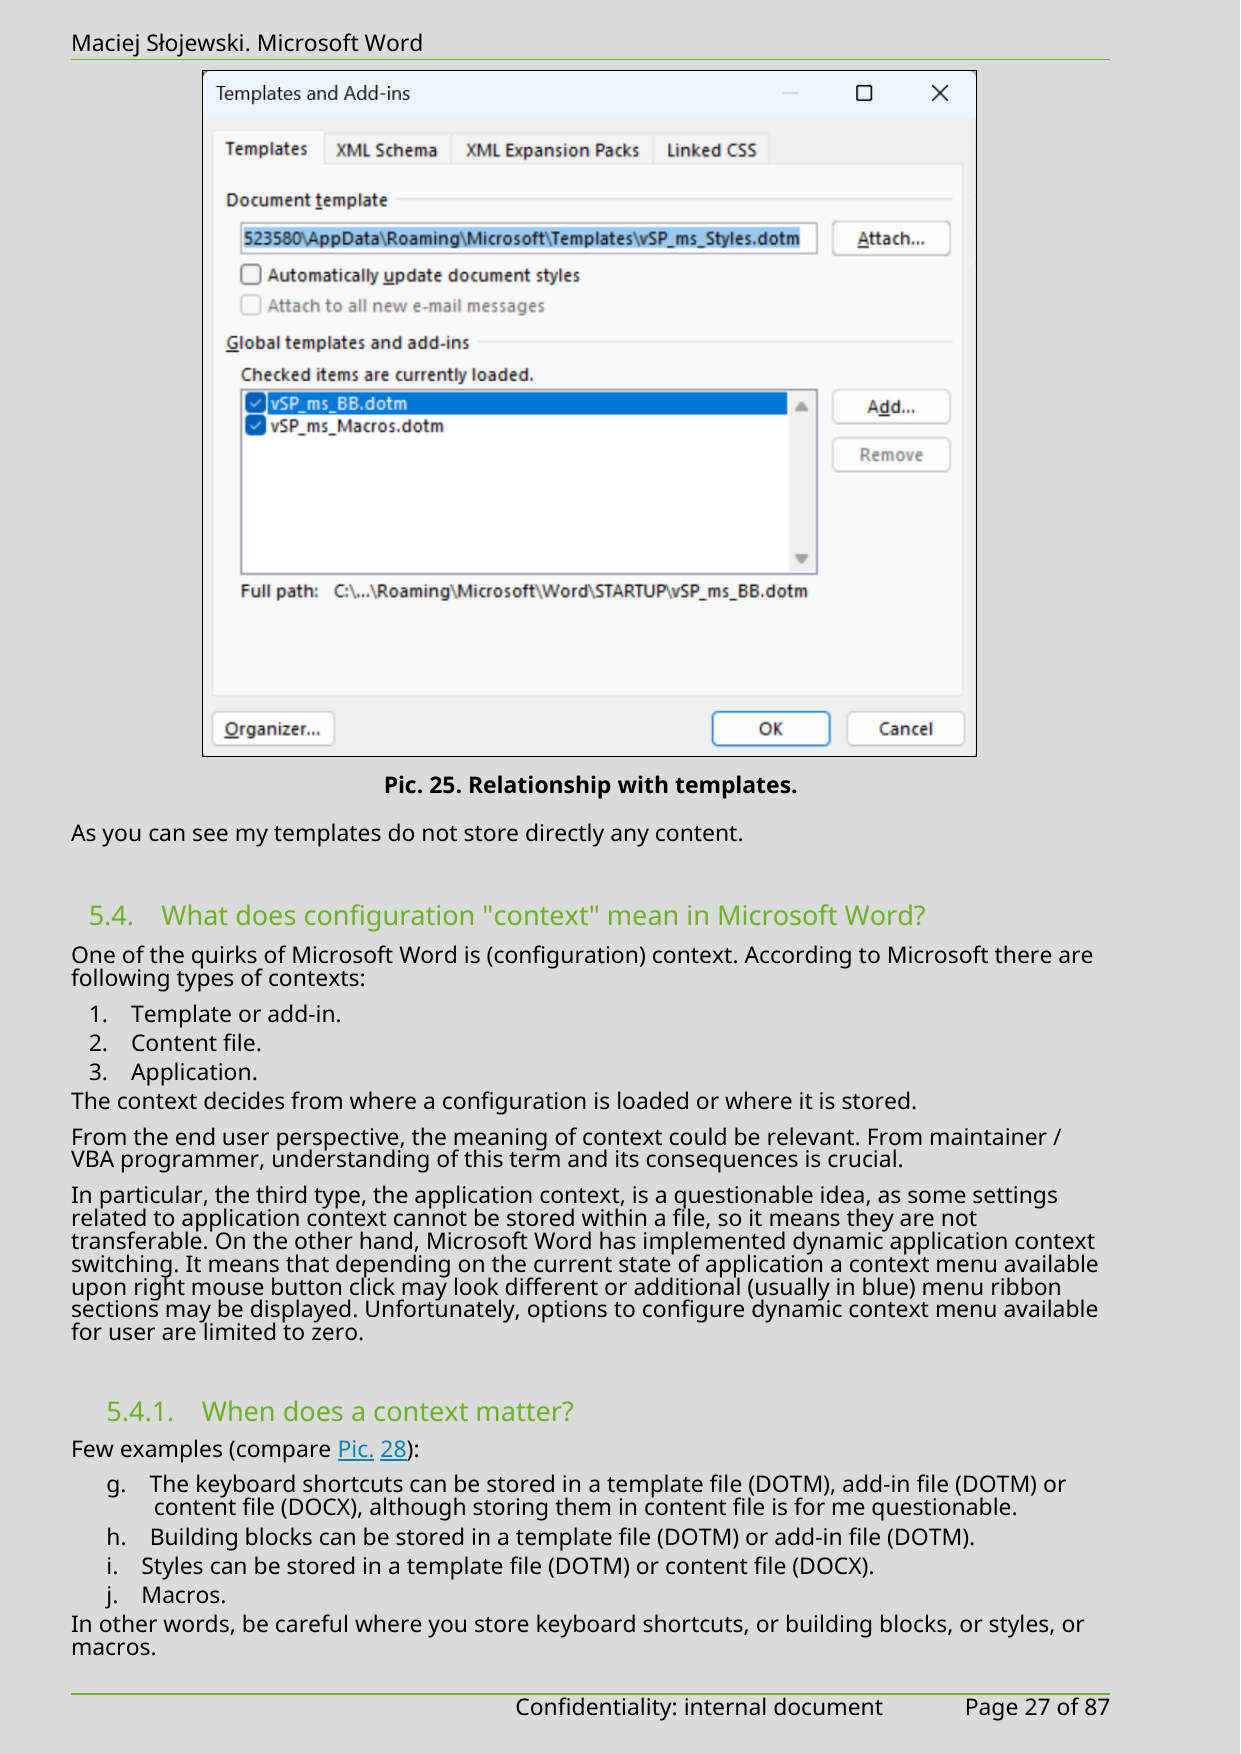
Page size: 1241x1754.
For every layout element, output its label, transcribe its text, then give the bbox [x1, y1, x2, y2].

list Content file. [88, 1033, 1110, 1056]
text In particular, the third type, the application context, is a questionable idea, as some settings related to application context cannot be stored within a file, so it means they are not transferable. On the other hand, Microsoft Word has implemented dynamic application context switching. It means that depending on the current state of application a context menu available upon right mouse button click may look different or additional (usually in blue) menu ribbon sections may be displayed. Unfortunately, options to configure dynamic context menu available for user are limited to zero. [71, 1185, 1110, 1345]
list Application. [88, 1062, 1110, 1085]
text Few examples (compare Pic. 28): [71, 1439, 1110, 1462]
text The context decides from where a configuration is loaded or where it is stored. [71, 1091, 1110, 1114]
text Pic. 25. Relationship with templates. [source: herein] [71, 775, 1110, 798]
text In other words, be careful where you store keyboard shortcuts, or building blocks, or styles, or macros. [71, 1614, 1110, 1660]
list Styles can be stored in a template file (DOTM) or content file (DOCX). [106, 1556, 1110, 1579]
subtitle What does configuration "context" mean in Microsoft Word? [88, 896, 1110, 933]
list The keyboard shortcuts can be stored in a template file (DOTM), add-in file (DOTM) or content file (DOCX), although storing them in content file is for me questionable. [106, 1474, 1110, 1520]
list Building blocks can be stored in a template file (DOTM) or add-in file (DOTM). [106, 1527, 1110, 1549]
subtitle When does a context matter? [106, 1399, 1110, 1427]
list Macros. [106, 1585, 1110, 1608]
picture [203, 71, 976, 756]
text As you can see my templates do not store directly any content. [71, 823, 1110, 846]
list Template or add-in. [88, 1004, 1110, 1027]
text From the end user perspective, the meaning of context could be relevant. From maintainer / VBA programmer, understanding of this term and its consequences is crucial. [71, 1127, 1110, 1172]
text One of the quirks of Microsoft Word is (configuration) context. According to Microsoft there are following types of contexts: [71, 945, 1110, 991]
